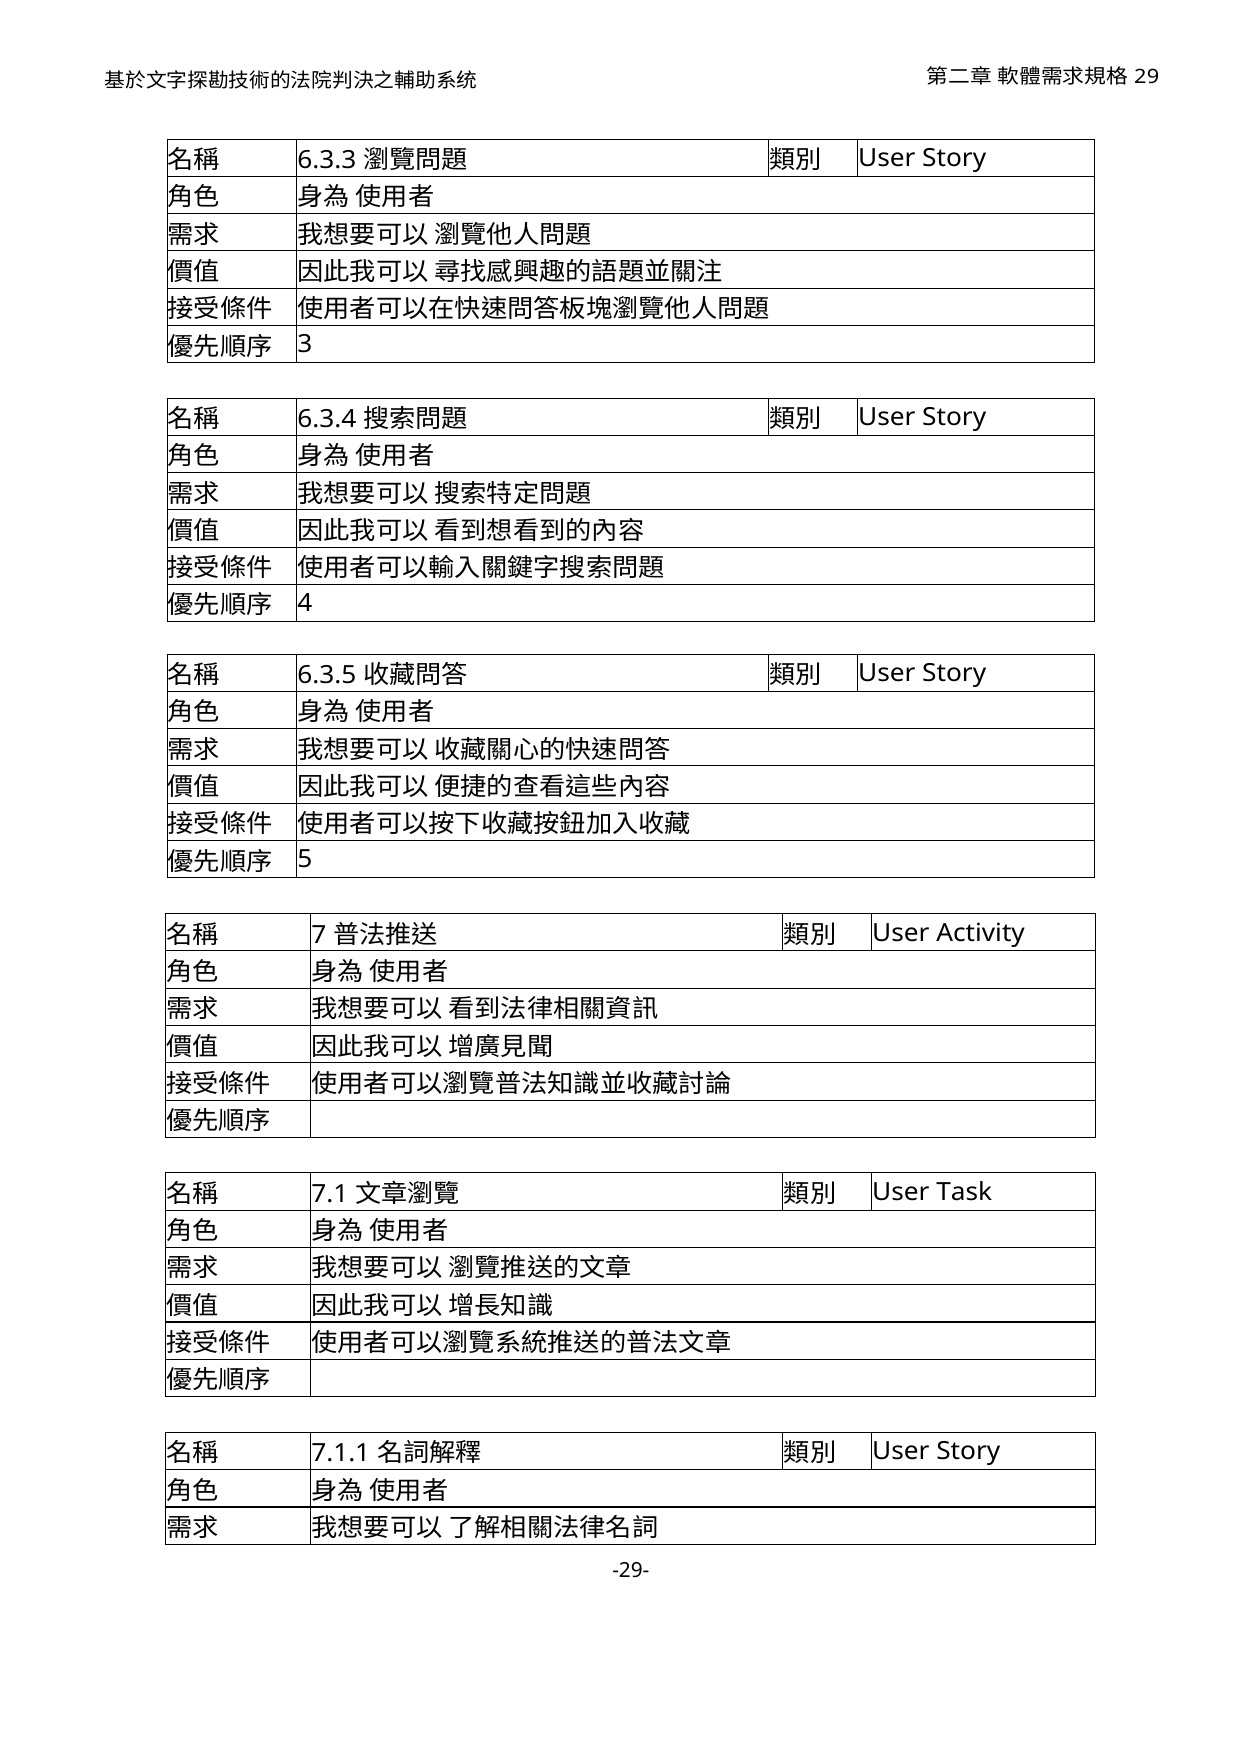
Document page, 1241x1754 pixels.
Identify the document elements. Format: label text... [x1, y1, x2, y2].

table_cell 5 [297, 841, 1094, 877]
table_cell 需求 [168, 473, 296, 509]
table_header 名稱 [168, 399, 296, 435]
table_cell 角色 [168, 692, 296, 728]
table_cell 需求 [166, 1248, 310, 1284]
table_cell 使用者可以瀏覽系統推送的普法文章 [311, 1323, 1095, 1359]
table_cell 我想要可以 收藏關心的快速問答 [297, 729, 1094, 765]
table_cell 角色 [166, 1211, 310, 1247]
table_header User Story [872, 1433, 1095, 1469]
table_cell 4 [297, 585, 1094, 621]
table_header 7.1 文章瀏覽 [311, 1173, 782, 1209]
table_cell 我想要可以 搜索特定問題 [297, 473, 1094, 509]
table_cell 接受條件 [168, 548, 296, 584]
table_cell 角色 [168, 436, 296, 472]
table_header User Task [872, 1173, 1095, 1209]
table_cell 需求 [168, 214, 296, 250]
table_header User Story [858, 140, 1094, 176]
table_header User Activity [872, 914, 1095, 950]
table_cell 因此我可以 看到想看到的內容 [297, 510, 1094, 547]
table_header 類別 [783, 914, 871, 950]
table_cell 身為 使用者 [297, 177, 1094, 213]
table_header 名稱 [168, 140, 296, 176]
table_header 類別 [769, 140, 857, 176]
table_header 類別 [769, 399, 857, 435]
table_cell 身為 使用者 [311, 1211, 1095, 1247]
table_header 名稱 [166, 914, 310, 950]
table_cell 因此我可以 增廣見聞 [311, 1026, 1095, 1062]
table_cell 需求 [168, 729, 296, 765]
table_cell 身為 使用者 [297, 692, 1094, 728]
table_cell 使用者可以在快速問答板塊瀏覽他人問題 [297, 289, 1094, 325]
table_header 7 普法推送 [311, 914, 782, 950]
table_cell 使用者可以輸入關鍵字搜索問題 [297, 548, 1094, 584]
table_cell 我想要可以 了解相關法律名詞 [311, 1508, 1095, 1544]
table_cell 角色 [166, 1470, 310, 1506]
table_header 類別 [783, 1173, 871, 1209]
table_cell 價值 [168, 766, 296, 803]
table_cell [311, 1360, 1095, 1396]
table_cell 接受條件 [166, 1323, 310, 1359]
table_cell 價值 [166, 1026, 310, 1062]
table_header 名稱 [168, 655, 296, 691]
table_cell 優先順序 [168, 585, 296, 621]
table_cell 價值 [168, 510, 296, 547]
table_cell 身為 使用者 [311, 951, 1095, 988]
table_cell 使用者可以按下收藏按鈕加入收藏 [297, 804, 1094, 840]
table_cell 價值 [168, 251, 296, 288]
table_cell 需求 [166, 989, 310, 1025]
table_cell 因此我可以 尋找感興趣的語題並關注 [297, 251, 1094, 288]
table_cell 使用者可以瀏覽普法知識並收藏討論 [311, 1063, 1095, 1099]
table_cell 價值 [166, 1285, 310, 1321]
table_cell 因此我可以 便捷的查看這些內容 [297, 766, 1094, 803]
table_cell 接受條件 [168, 804, 296, 840]
table_header 名稱 [166, 1433, 310, 1469]
table_cell 身為 使用者 [311, 1470, 1095, 1506]
table_cell 需求 [166, 1508, 310, 1544]
table_cell 角色 [168, 177, 296, 213]
table_header 名稱 [166, 1173, 310, 1209]
table_header 7.1.1 名詞解釋 [311, 1433, 782, 1469]
table_cell 接受條件 [166, 1063, 310, 1099]
table_header 類別 [783, 1433, 871, 1469]
table_cell 我想要可以 瀏覽他人問題 [297, 214, 1094, 250]
table_cell 3 [297, 326, 1094, 362]
table_cell 因此我可以 增長知識 [311, 1285, 1095, 1321]
table_cell 我想要可以 瀏覽推送的文章 [311, 1248, 1095, 1284]
table_cell 角色 [166, 951, 310, 988]
table_header 6.3.4 搜索問題 [297, 399, 768, 435]
table_cell 優先順序 [168, 326, 296, 362]
table_cell 接受條件 [168, 289, 296, 325]
table_header User Story [858, 399, 1094, 435]
table_header User Story [858, 655, 1094, 691]
table_cell 我想要可以 看到法律相關資訊 [311, 989, 1095, 1025]
table_header 6.3.3 瀏覽問題 [297, 140, 768, 176]
table_cell 優先順序 [168, 841, 296, 877]
table_cell 優先順序 [166, 1360, 310, 1396]
table_cell [311, 1101, 1095, 1137]
table_cell 優先順序 [166, 1101, 310, 1137]
table_cell 身為 使用者 [297, 436, 1094, 472]
table_header 6.3.5 收藏問答 [297, 655, 768, 691]
table_header 類別 [769, 655, 857, 691]
